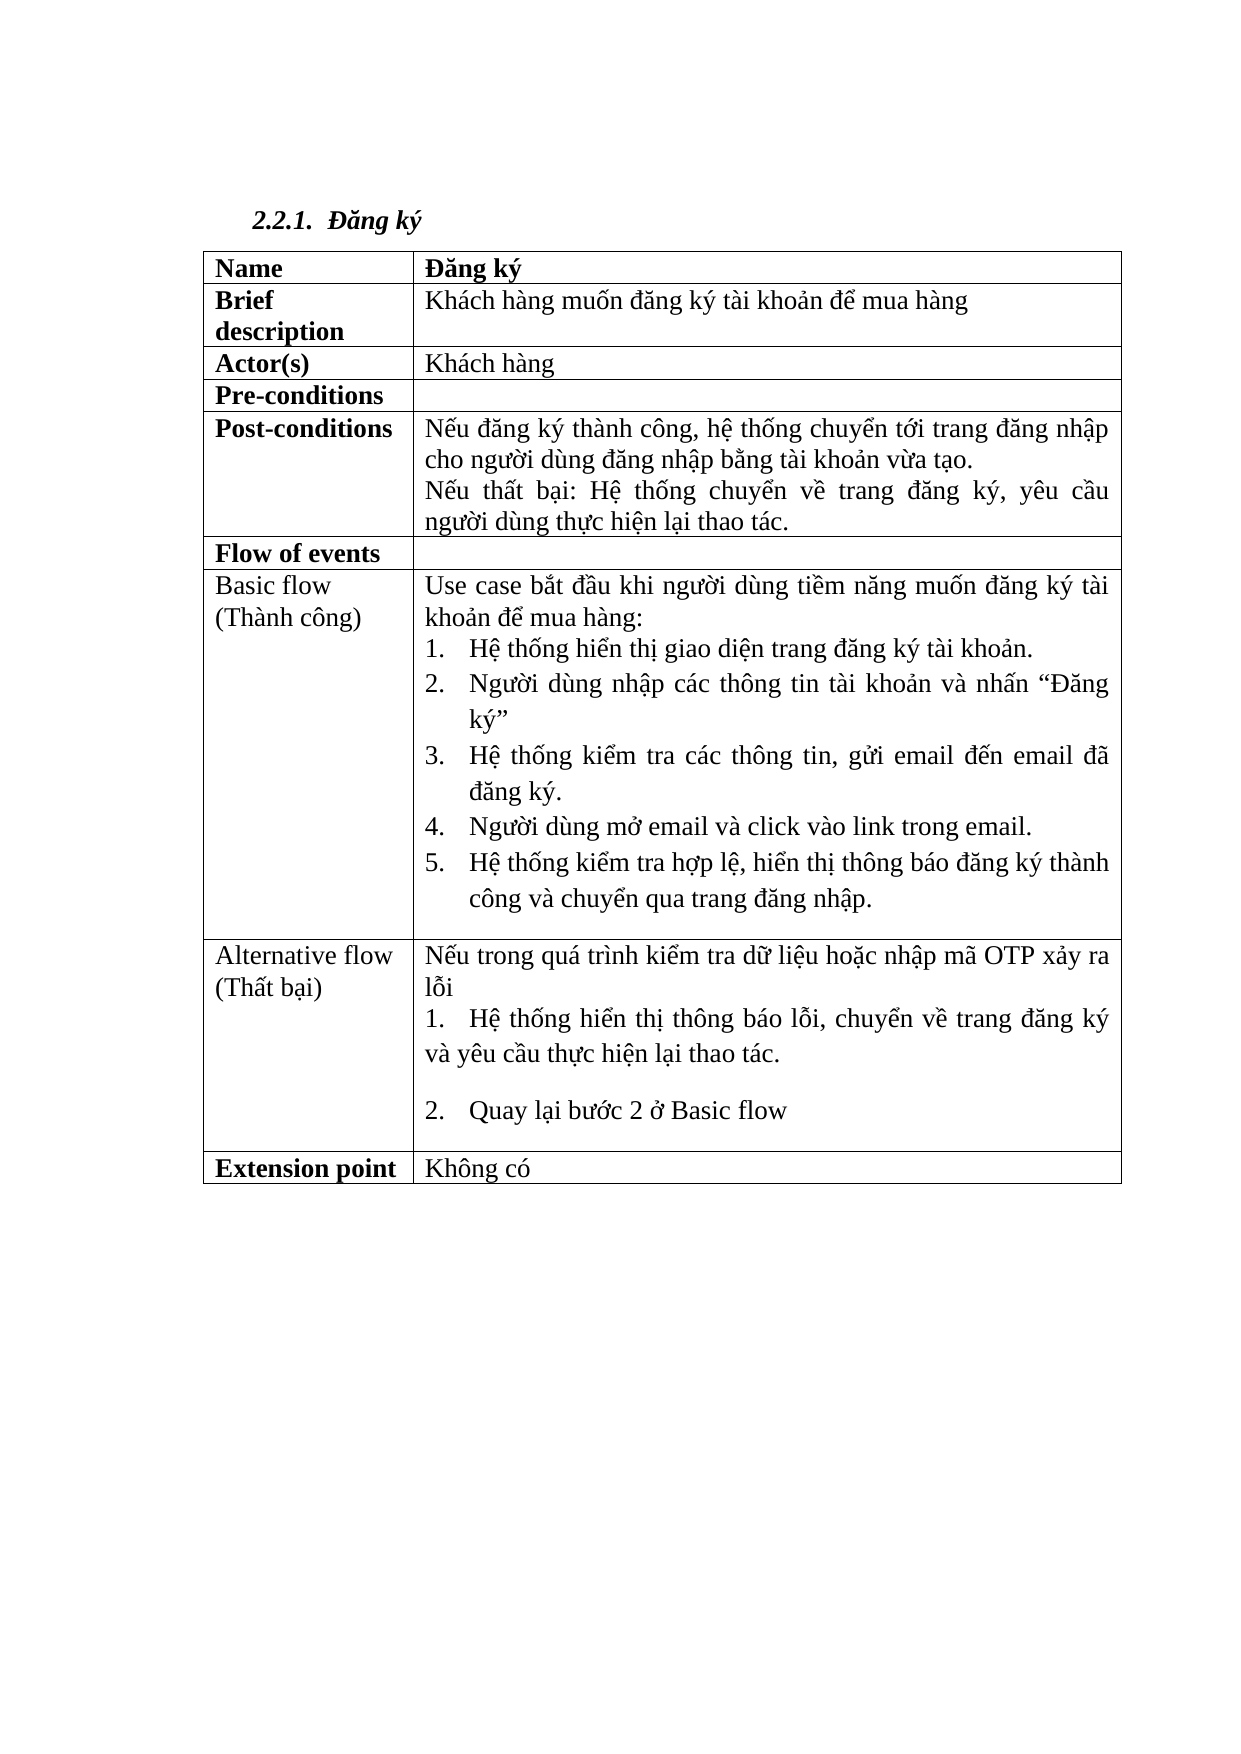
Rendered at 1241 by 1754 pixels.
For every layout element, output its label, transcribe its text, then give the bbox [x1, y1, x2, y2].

table_cell Flow of events [204, 537, 413, 568]
table_cell Khách hàng [414, 347, 1121, 378]
subtitle Đăng ký [252, 204, 1122, 235]
table_cell [414, 537, 1121, 568]
table_cell Actor(s) [204, 347, 413, 378]
table_cell Basic flow (Thành công) [204, 570, 413, 938]
table_cell Không có [414, 1152, 1121, 1183]
table_cell Use case bắt đầu khi người dùng tiềm năng muốn đăng ký tài khoản để mua hàng: Hệ thống hiển thị giao diện trang đăng ký tài khoản. Người dùng nhập các thông tin tài khoản và nhấn “Đăng ký” Hệ thống kiểm tra các thông tin, gửi email đến email đã đăng ký. Người dùng mở email và click vào link trong email. Hệ thống kiểm tra hợp lệ, hiển thị thông báo đăng ký thành công và chuyển qua trang đăng nhập. [414, 570, 1121, 938]
table_cell Post-conditions [204, 412, 413, 536]
table_cell [414, 380, 1121, 411]
table_cell Nếu trong quá trình kiểm tra dữ liệu hoặc nhập mã OTP xảy ra lỗi Hệ thống hiển thị thông báo lỗi, chuyển về trang đăng ký và yêu cầu thực hiện lại thao tác. Quay lại bước 2 ở Basic flow [414, 940, 1121, 1151]
table_cell Nếu đăng ký thành công, hệ thống chuyển tới trang đăng nhập cho người dùng đăng nhập bằng tài khoản vừa tạo. Nếu thất bại: Hệ thống chuyển về trang đăng ký, yêu cầu người dùng thực hiện lại thao tác. [414, 412, 1121, 536]
table_cell Extension point [204, 1152, 413, 1183]
table_cell Alternative flow (Thất bại) [204, 940, 413, 1151]
table_cell Khách hàng muốn đăng ký tài khoản để mua hàng [414, 284, 1121, 346]
table_cell Brief description [204, 284, 413, 346]
table_header Name [204, 252, 413, 283]
table_cell Pre-conditions [204, 380, 413, 411]
table_header Đăng ký [414, 252, 1121, 283]
